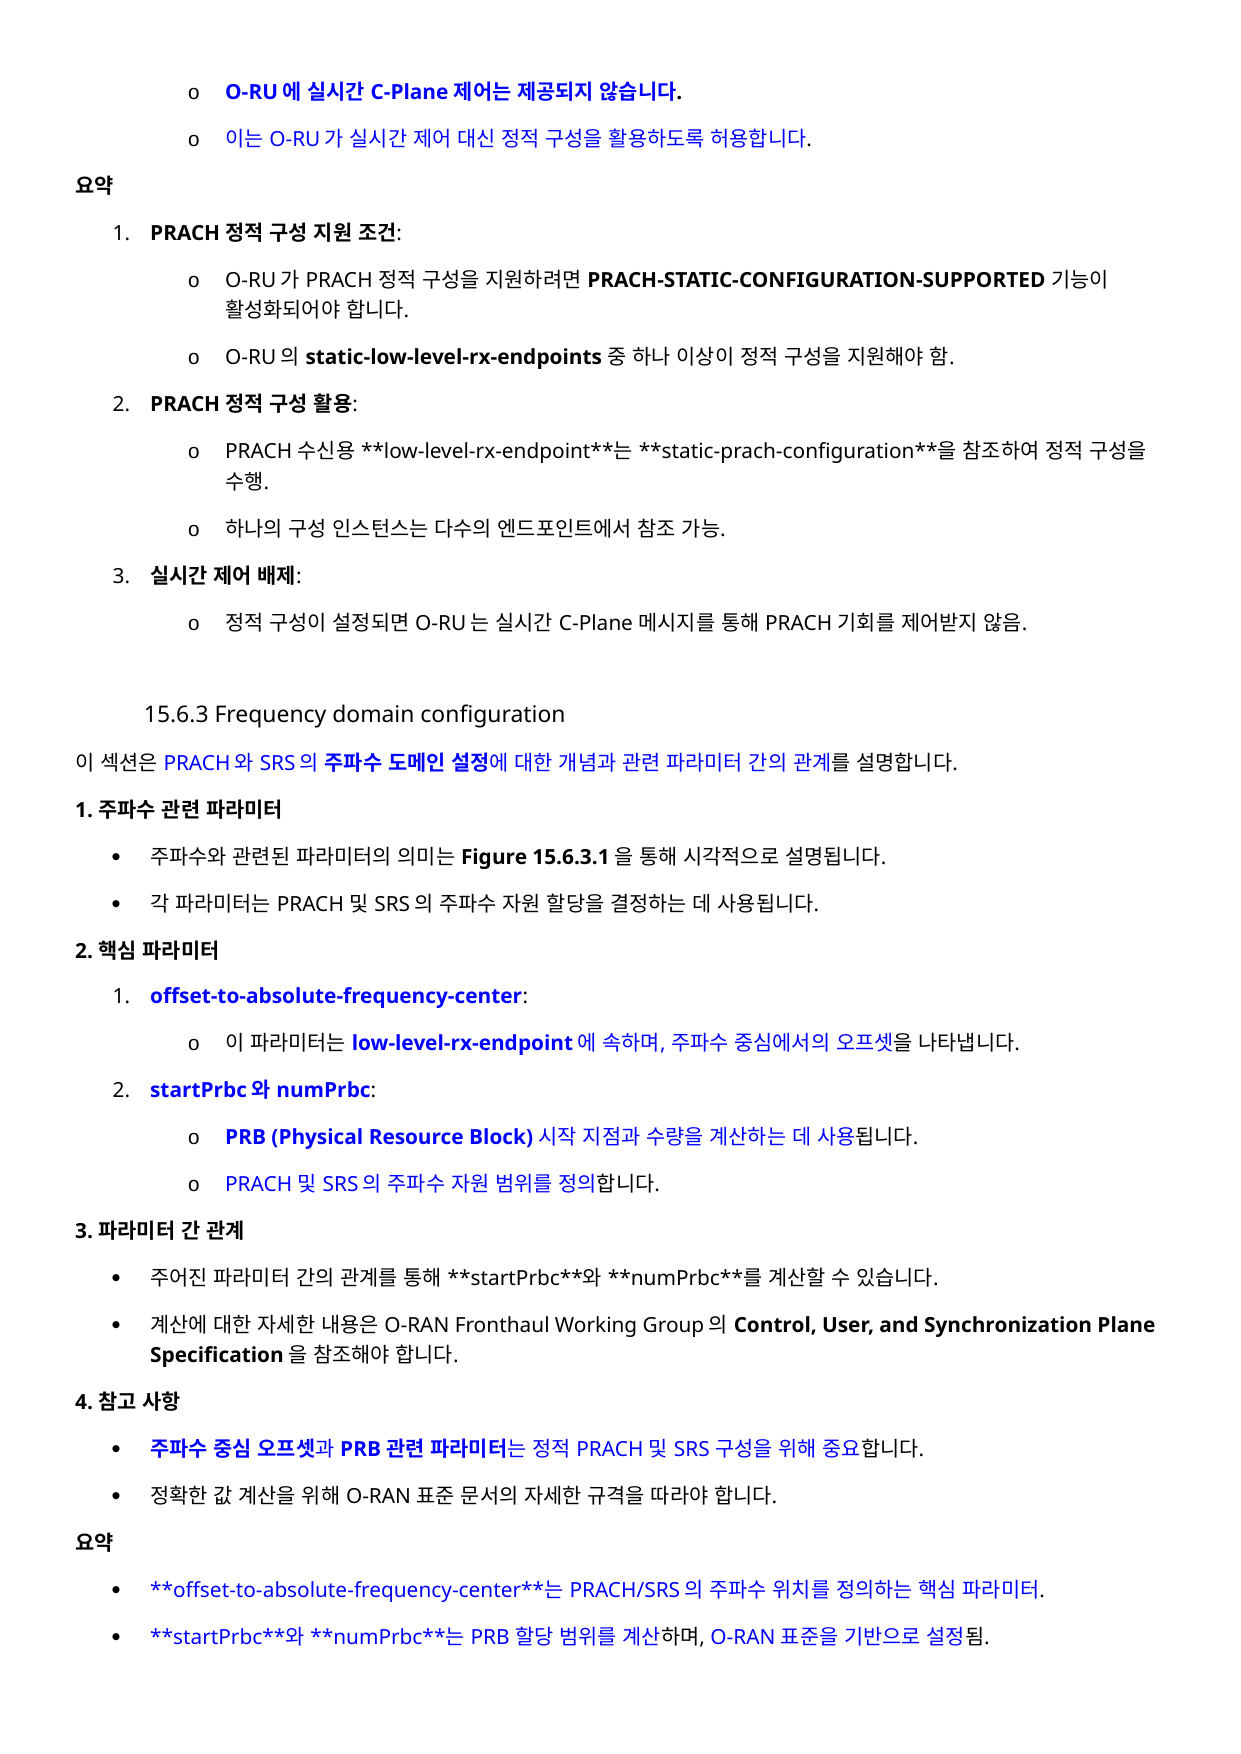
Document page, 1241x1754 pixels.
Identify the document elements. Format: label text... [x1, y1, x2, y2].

list 정적 구성이 설정되면 O-RU는 실시간 C-Plane 메시지를 통해 PRACH 기회를 제어받지 않음. [187, 606, 1165, 636]
list O-RU에 실시간 C-Plane 제어는 제공되지 않습니다. [187, 75, 1165, 105]
list PRACH 및 SRS의 주파수 자원 범위를 정의합니다. [187, 1167, 1165, 1198]
list offset-to-absolute-frequency-center: [112, 981, 1165, 1009]
list O-RU가 PRACH 정적 구성을 지원하려면 PRACH-STATIC-CONFIGURATION-SUPPORTED 기능이 활성화되어야 합니다. [187, 263, 1165, 324]
list 주파수와 관련된 파라미터의 의미는 Figure 15.6.3.1을 통해 시각적으로 설명됩니다. [112, 840, 1165, 870]
text 요약 [75, 1526, 1165, 1557]
subtitle 15.6.3 Frequency domain configuration [144, 698, 1165, 729]
list O-RU의 static-low-level-rx-endpoints 중 하나 이상이 정적 구성을 지원해야 함. [187, 340, 1165, 371]
list PRACH 수신용 **low-level-rx-endpoint**는 **static-prach-configuration**을 참조하여 정적 구성을 수행. [187, 434, 1165, 495]
list 주파수 중심 오프셋과 PRB 관련 파라미터는 정적 PRACH 및 SRS 구성을 위해 중요합니다. [112, 1432, 1165, 1463]
list **startPrbc**와 **numPrbc**는 PRB 할당 범위를 계산하며, O-RAN 표준을 기반으로 설정됨. [112, 1620, 1165, 1651]
text 이 섹션은 PRACH와 SRS의 주파수 도메인 설정에 대한 개념과 관련 파라미터 간의 관계를 설명합니다. [75, 746, 1165, 776]
list 주어진 파라미터 간의 관계를 통해 **startPrbc**와 **numPrbc**를 계산할 수 있습니다. [112, 1261, 1165, 1292]
list PRB (Physical Resource Block) 시작 지점과 수량을 계산하는 데 사용됩니다. [187, 1120, 1165, 1151]
list 각 파라미터는 PRACH 및 SRS의 주파수 자원 할당을 결정하는 데 사용됩니다. [112, 887, 1165, 917]
list 정확한 값 계산을 위해 O-RAN 표준 문서의 자세한 규격을 따라야 합니다. [112, 1479, 1165, 1510]
list 이 파라미터는 low-level-rx-endpoint에 속하며, 주파수 중심에서의 오프셋을 나타냅니다. [187, 1026, 1165, 1056]
list 실시간 제어 배제: [112, 559, 1165, 589]
list 계산에 대한 자세한 내용은 O-RAN Fronthaul Working Group의 Control, User, and Synchronization Plane Specification을 참조해야 합니다. [112, 1308, 1165, 1369]
list **offset-to-absolute-frequency-center**는 PRACH/SRS의 주파수 위치를 정의하는 핵심 파라미터. [112, 1573, 1165, 1604]
list 하나의 구성 인스턴스는 다수의 엔드포인트에서 참조 가능. [187, 512, 1165, 542]
text 4. 참고 사항 [75, 1386, 1165, 1416]
list startPrbc와 numPrbc: [112, 1073, 1165, 1103]
list PRACH 정적 구성 지원 조건: [112, 216, 1165, 246]
text 요약 [75, 169, 1165, 199]
text 2. 핵심 파라미터 [75, 934, 1165, 964]
list PRACH 정적 구성 활용: [112, 387, 1165, 418]
list 이는 O-RU가 실시간 제어 대신 정적 구성을 활용하도록 허용합니다. [187, 122, 1165, 152]
text 3. 파라미터 간 관계 [75, 1214, 1165, 1244]
text 1. 주파수 관련 파라미터 [75, 793, 1165, 823]
